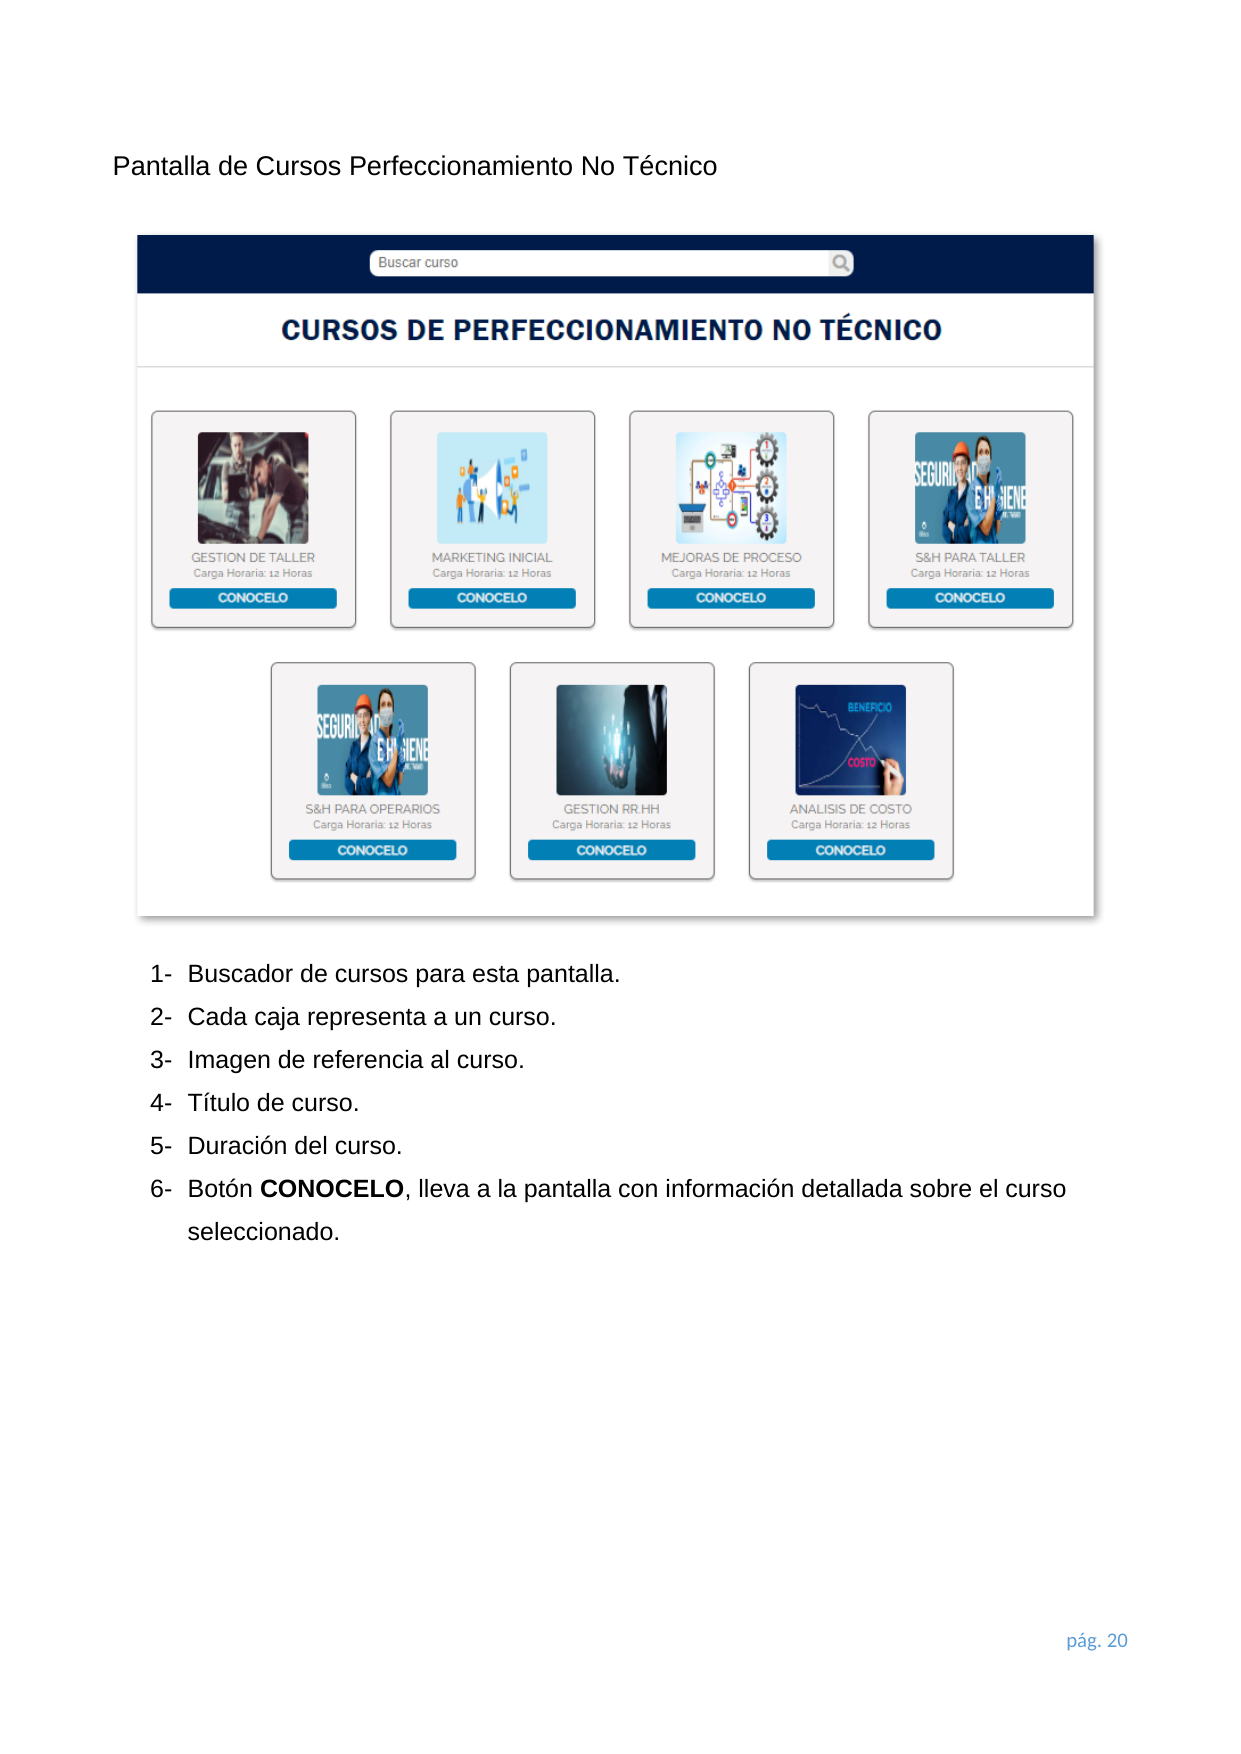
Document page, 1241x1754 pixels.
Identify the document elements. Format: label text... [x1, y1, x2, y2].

list Botón CONOCELO, lleva a la pantalla con información detallada sobre el curso seleccionado. [150, 1174, 1128, 1246]
list Buscador de cursos para esta pantalla. [150, 958, 1128, 987]
picture [137, 235, 1094, 916]
list Duración del curso. [150, 1131, 1128, 1160]
list Cada caja representa a un curso. [150, 1002, 1128, 1030]
list Imagen de referencia al curso. [150, 1045, 1128, 1073]
list Título de curso. [150, 1088, 1128, 1117]
subtitle Pantalla de Cursos Perfeccionamiento No Técnico [112, 150, 1128, 181]
